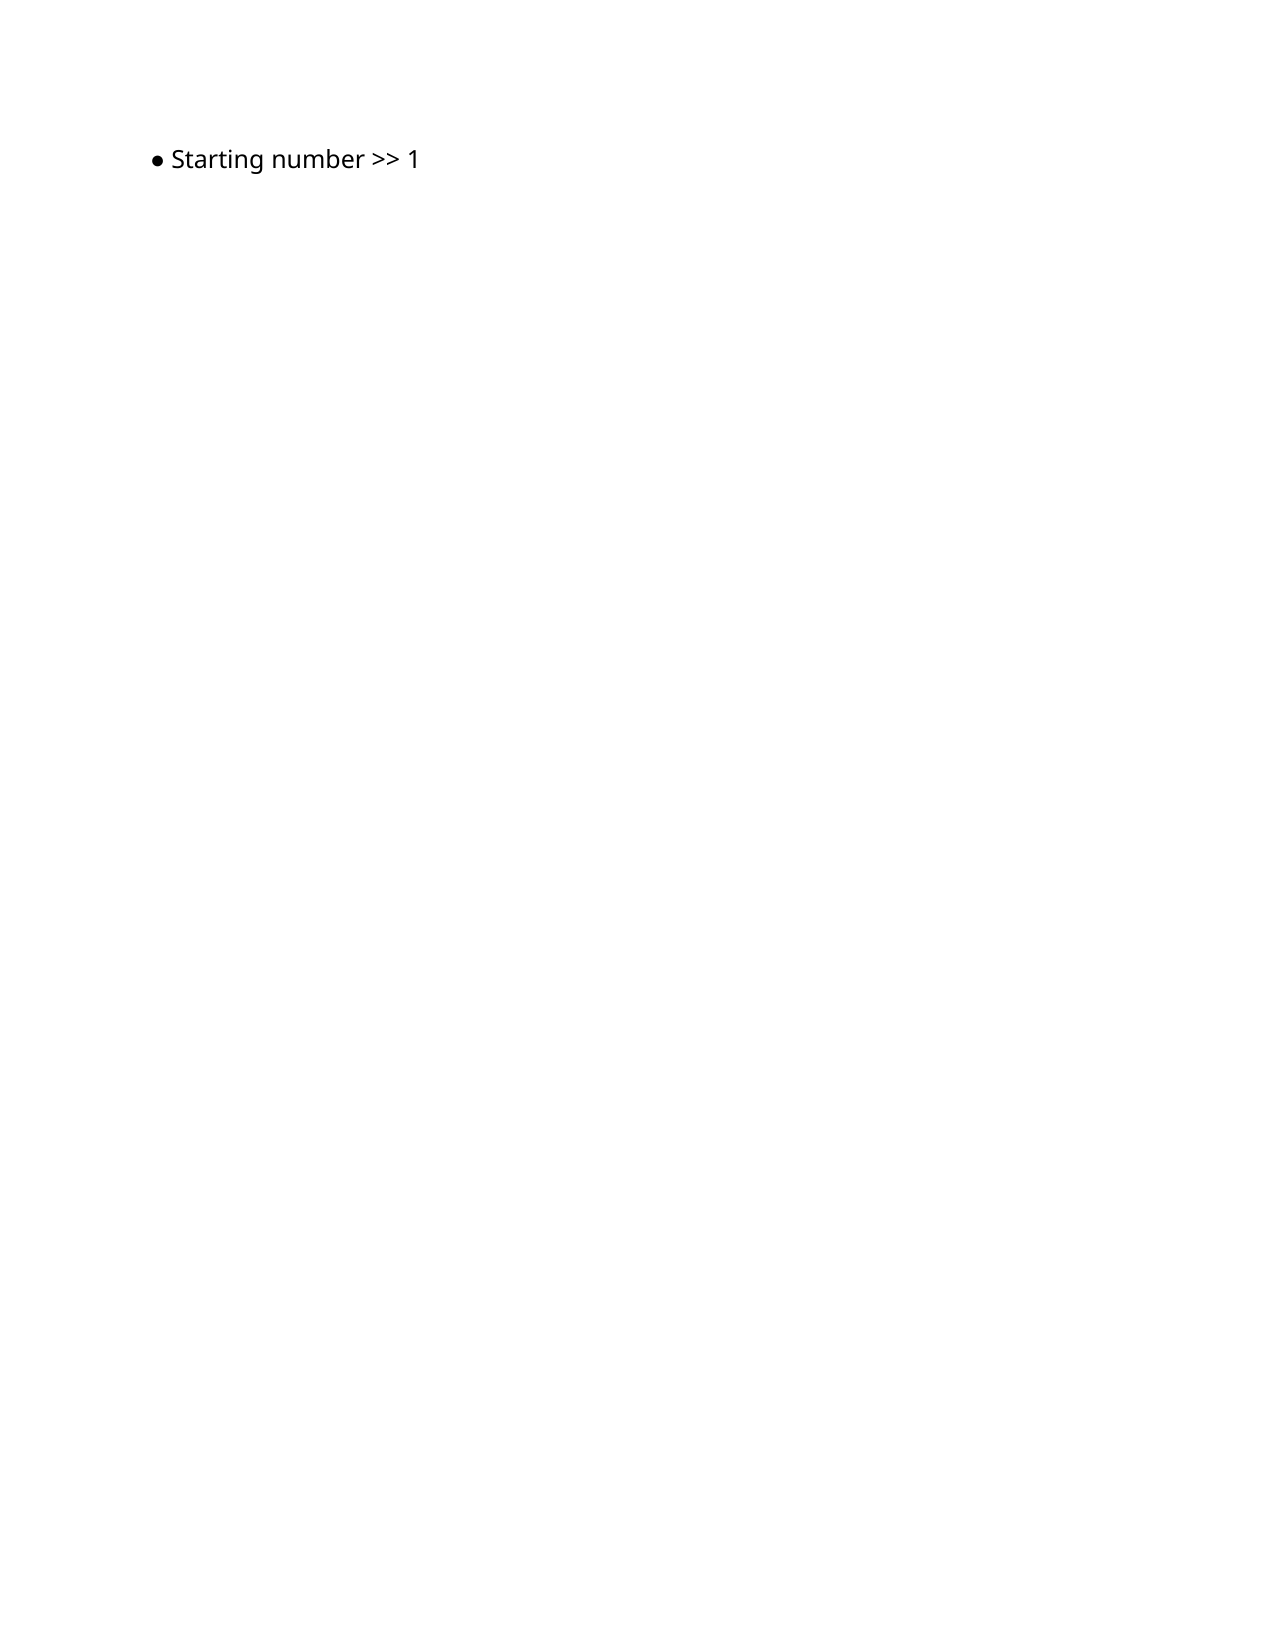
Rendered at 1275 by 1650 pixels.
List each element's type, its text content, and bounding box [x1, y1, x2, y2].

list Starting number >> 1 [150, 142, 1125, 176]
